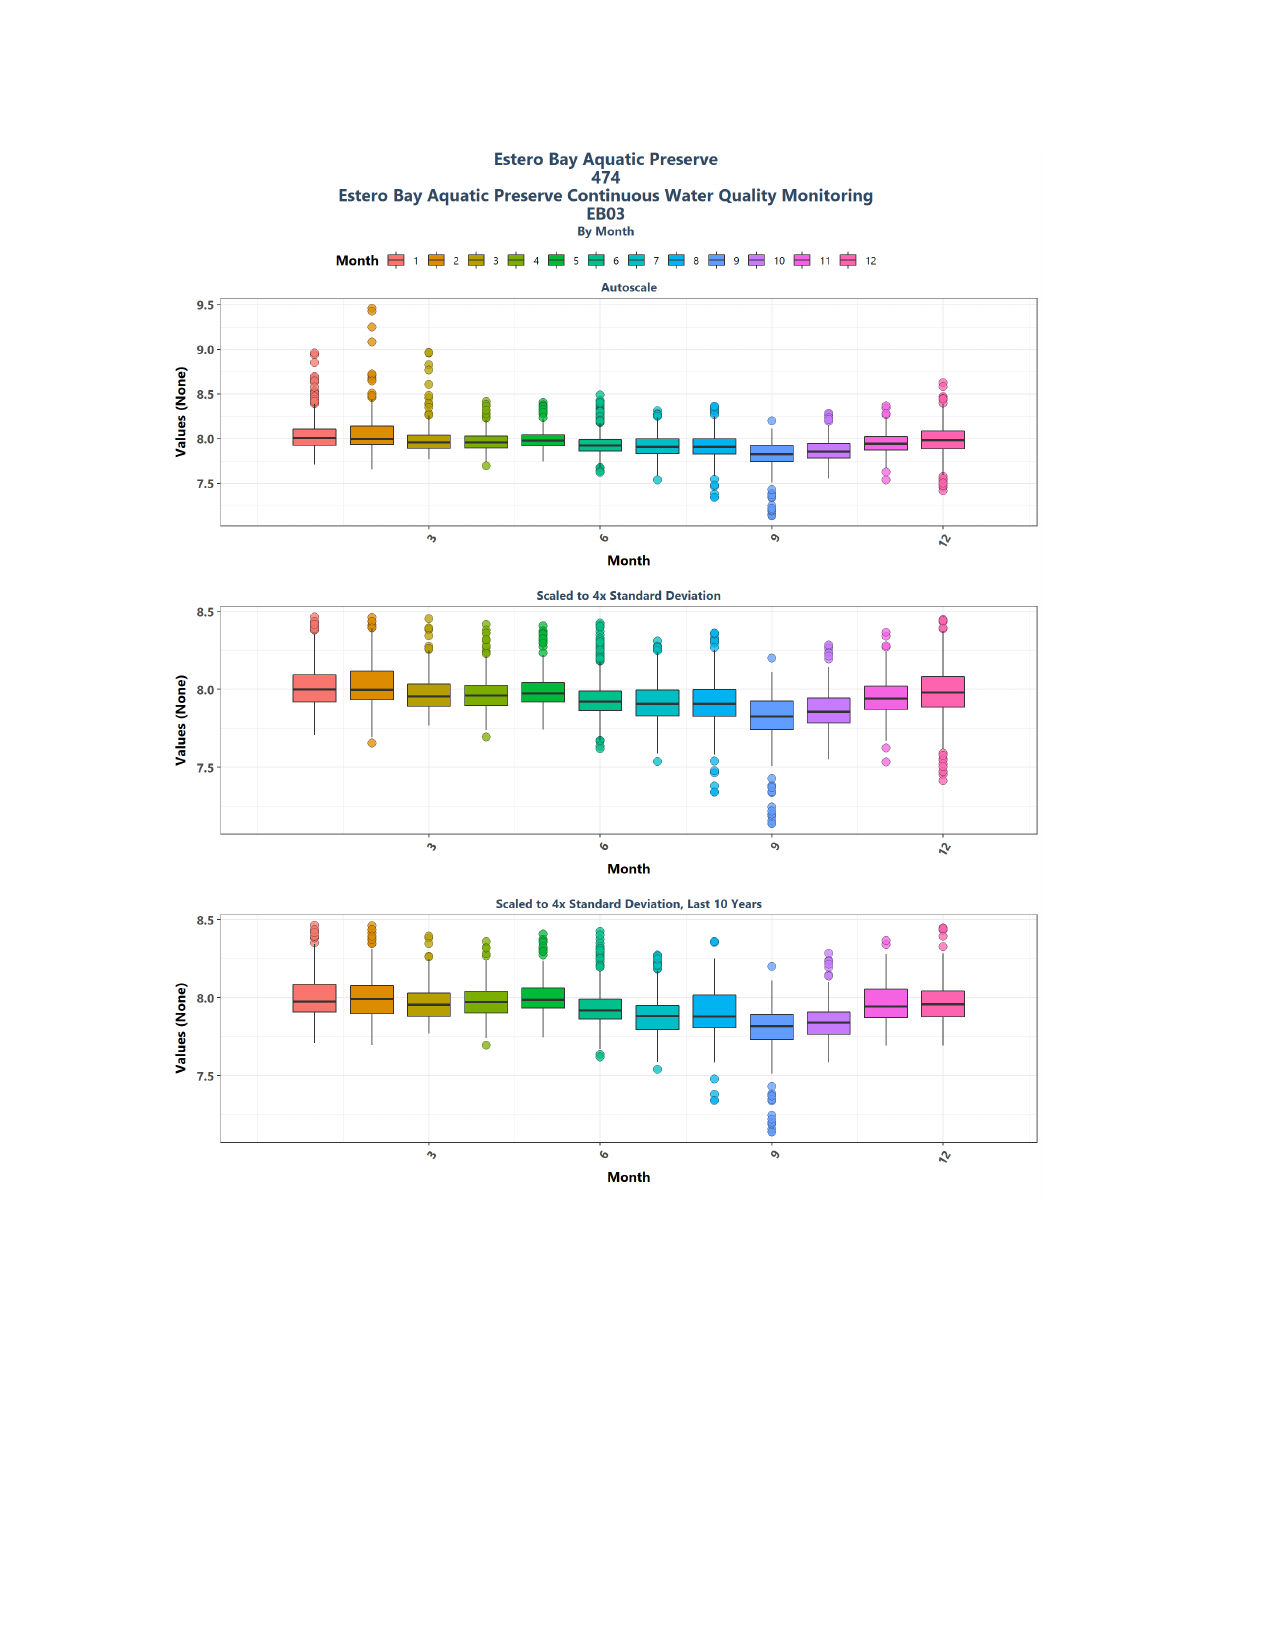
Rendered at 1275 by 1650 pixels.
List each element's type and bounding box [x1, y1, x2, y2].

picture [168, 150, 1044, 1200]
